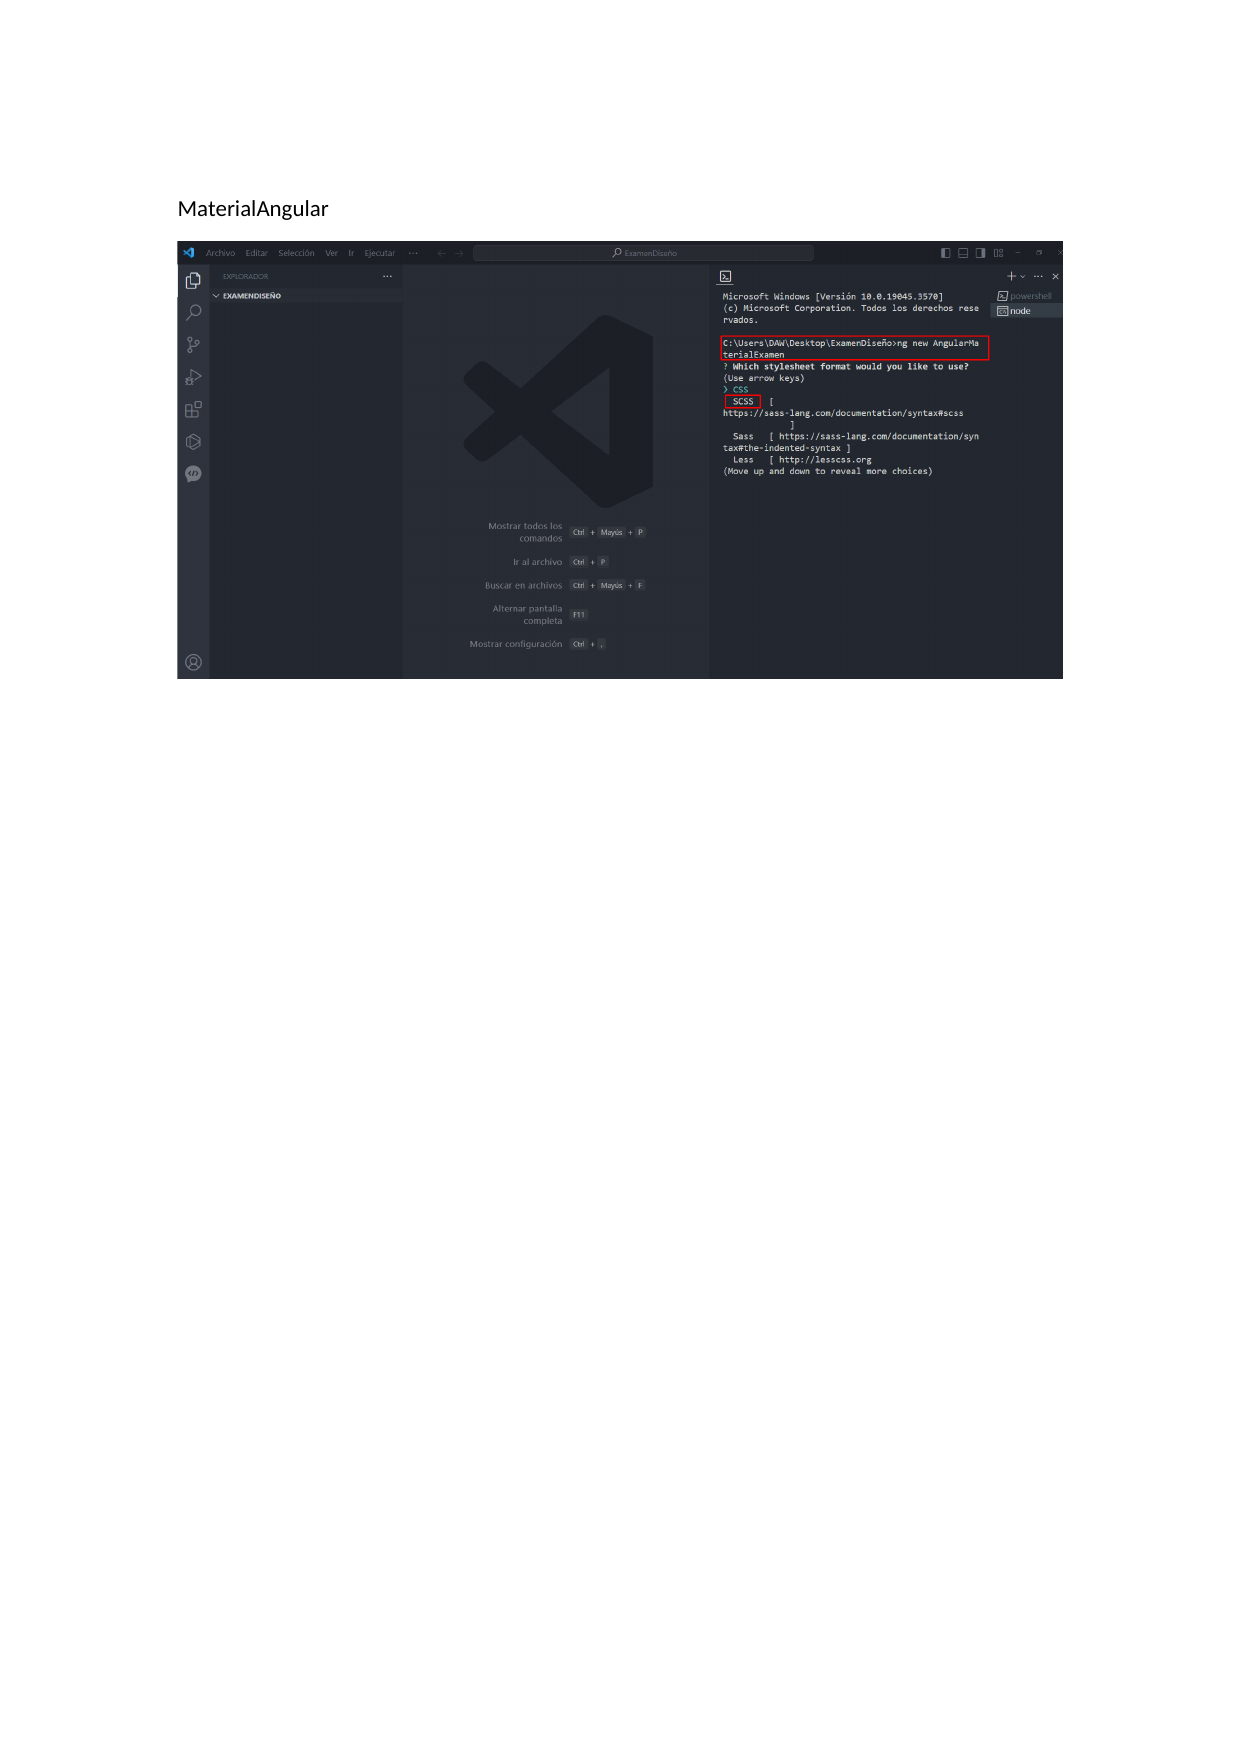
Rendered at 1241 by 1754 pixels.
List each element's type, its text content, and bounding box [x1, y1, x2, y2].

text MaterialAngular [177, 194, 1063, 222]
picture [177, 241, 1063, 679]
